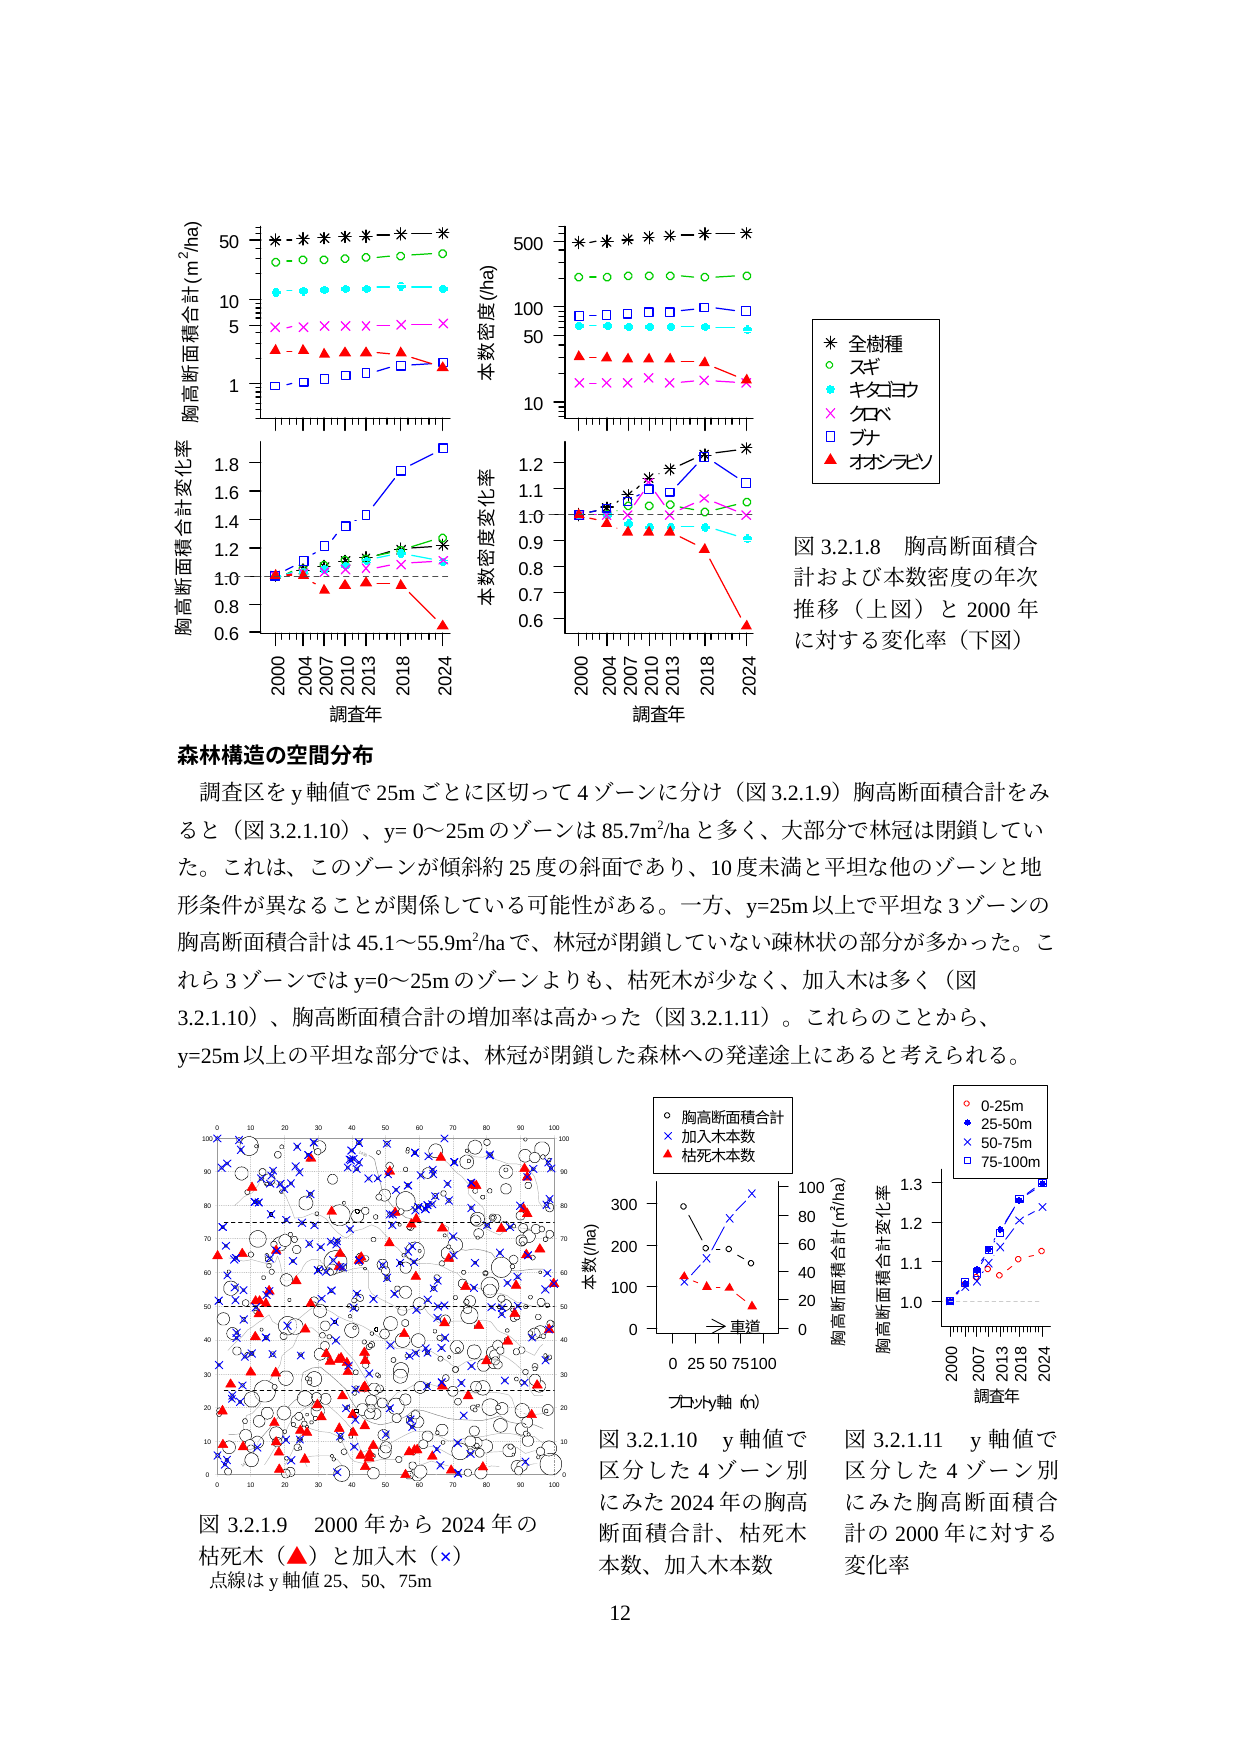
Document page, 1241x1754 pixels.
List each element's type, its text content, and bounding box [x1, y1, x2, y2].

text 調査区をy軸値で25mごとに区切って4ゾーンに分け（図3.2.1.9）胸高断面積合計をみると（図3.2.1.10）、y= 0～25mのゾーンは85.7m2/haと多く、大部分で林冠は閉鎖していた。これは、このゾーンが傾斜約25度の斜面であり、10度未満と平坦な他のゾーンと地形条件が異なることが関係している可能性がある。一方、y=25m以上で平坦な3ゾーンの胸高断面積合計は45.1～55.9m2/haで、林冠が閉鎖していない疎林状の部分が多かった。これら3ゾーンではy=0～25mのゾーンよりも、枯死木が少なく、加入木は多く（図3.2.1.10）、胸高断面積合計の増加率は高かった（図3.2.1.11）。これらのことから、y=25m以上の平坦な部分では、林冠が閉鎖した森林への発達途上にあると考えられる。 [177, 772, 1063, 1072]
text 森林構造の空間分布 [177, 735, 1063, 772]
